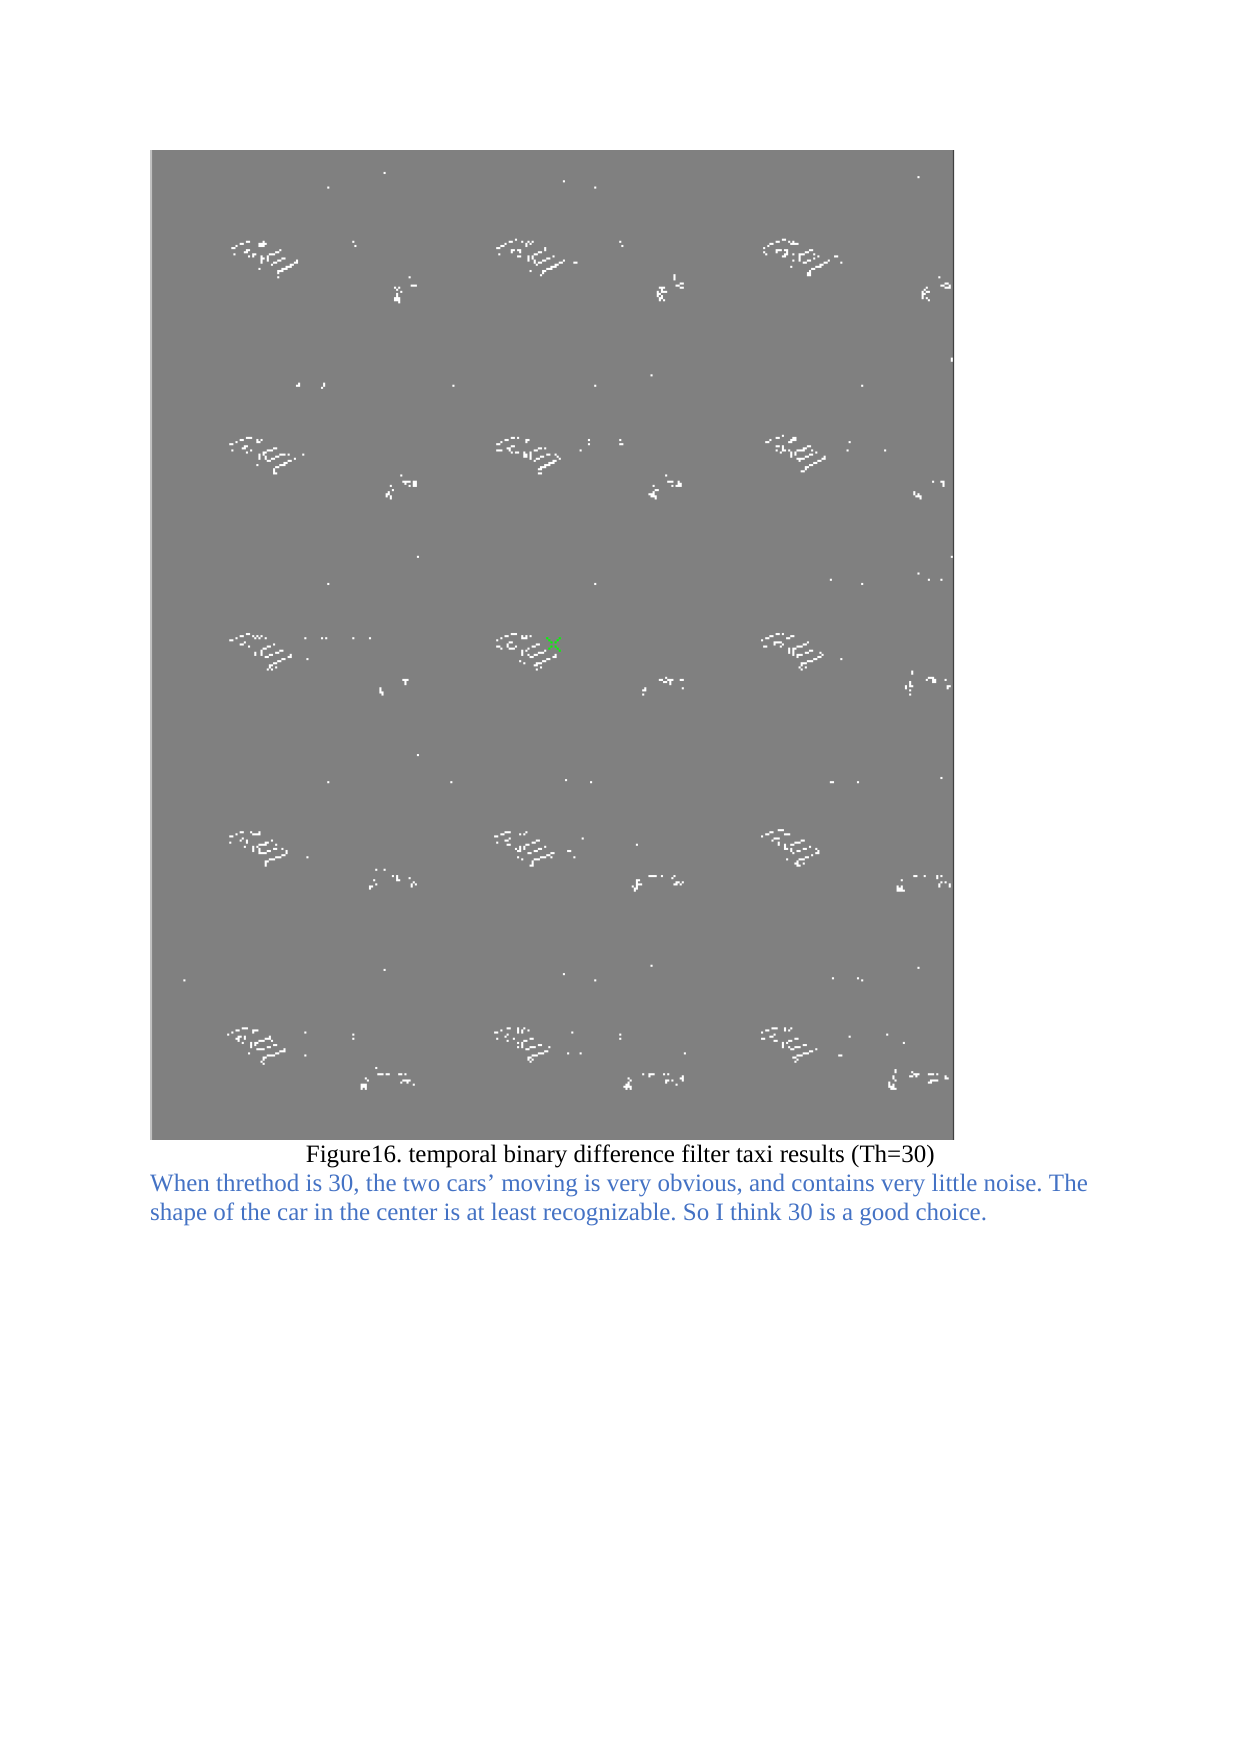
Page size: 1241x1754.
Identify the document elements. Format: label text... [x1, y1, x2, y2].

text Figure16. temporal binary difference filter taxi results (Th=30) [150, 1139, 1090, 1168]
picture [150, 150, 955, 1140]
text When threthod is 30, the two cars’ moving is very obvious, and contains very little noise. The shape of the car in the center is at least recognizable. So I think 30 is a good choice. [150, 1168, 1090, 1226]
